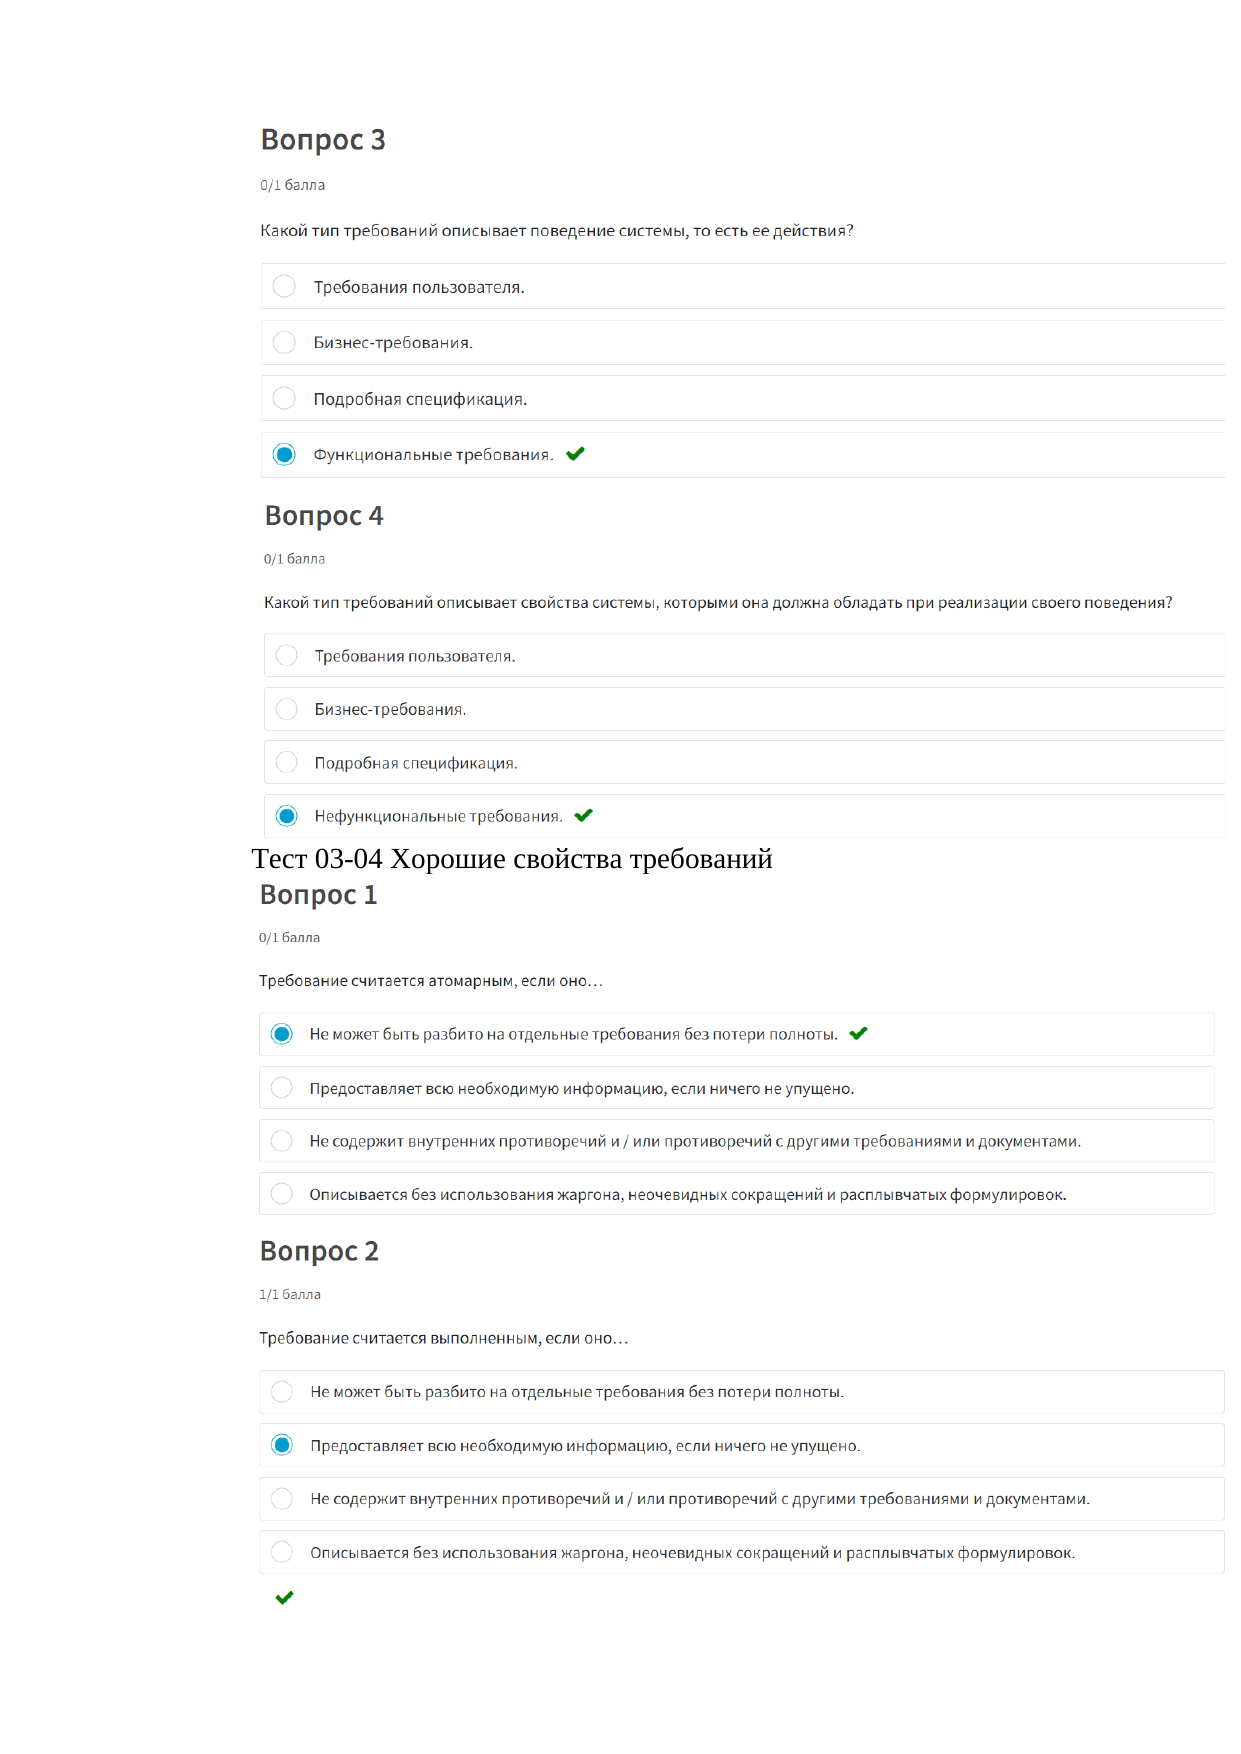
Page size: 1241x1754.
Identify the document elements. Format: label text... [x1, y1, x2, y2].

picture [251, 874, 1226, 1611]
picture [251, 118, 1226, 842]
text Тест 03-04 Хорошие свойства требований [177, 841, 1152, 875]
